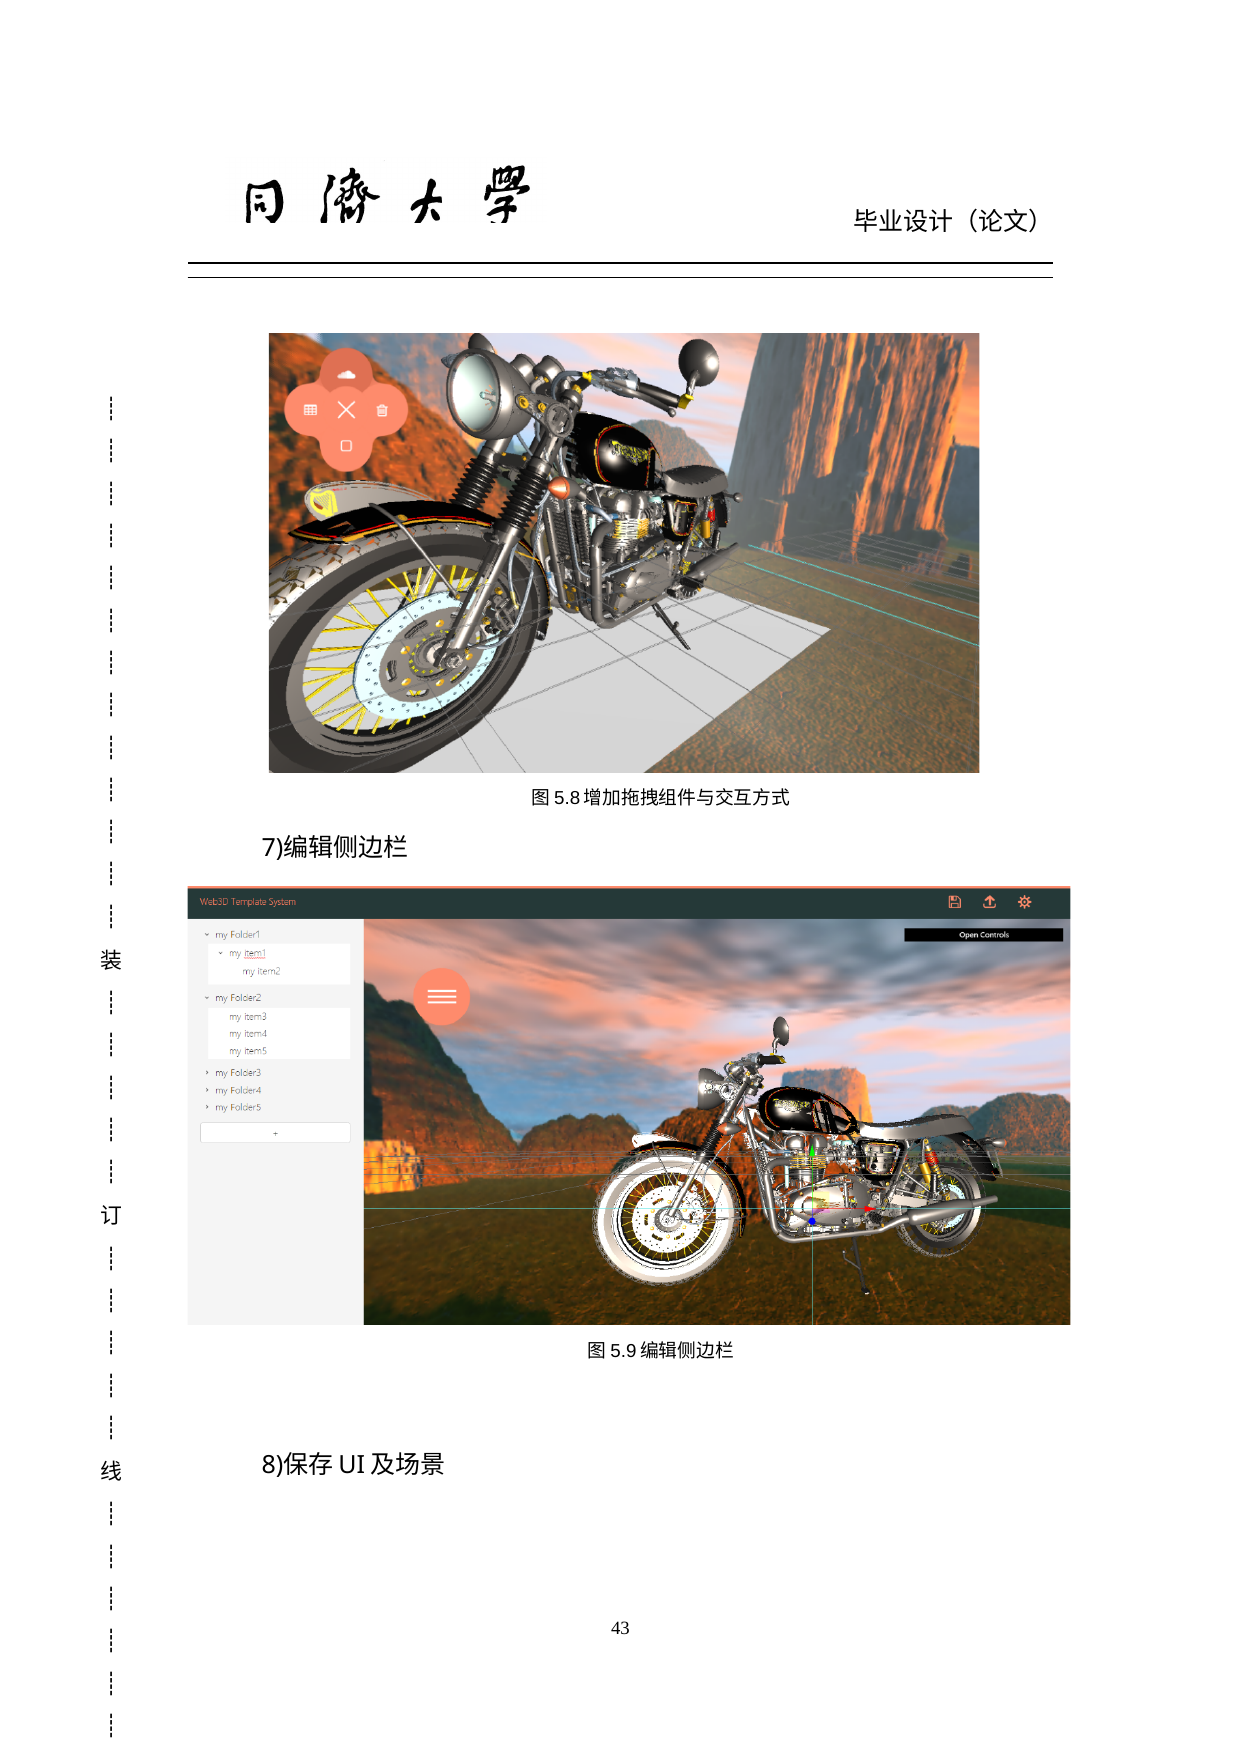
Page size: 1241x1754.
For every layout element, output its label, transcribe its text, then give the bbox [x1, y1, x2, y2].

text 8)保存UI及场景 [261, 1430, 1053, 1495]
picture [187, 886, 1071, 1325]
picture [268, 333, 980, 773]
list 图5.9编辑侧边栏 [269, 1333, 1053, 1365]
text 7)编辑侧边栏 [261, 813, 1053, 878]
list 图5.8增加拖拽组件与交互方式 [269, 780, 1053, 813]
picture [224, 157, 548, 223]
